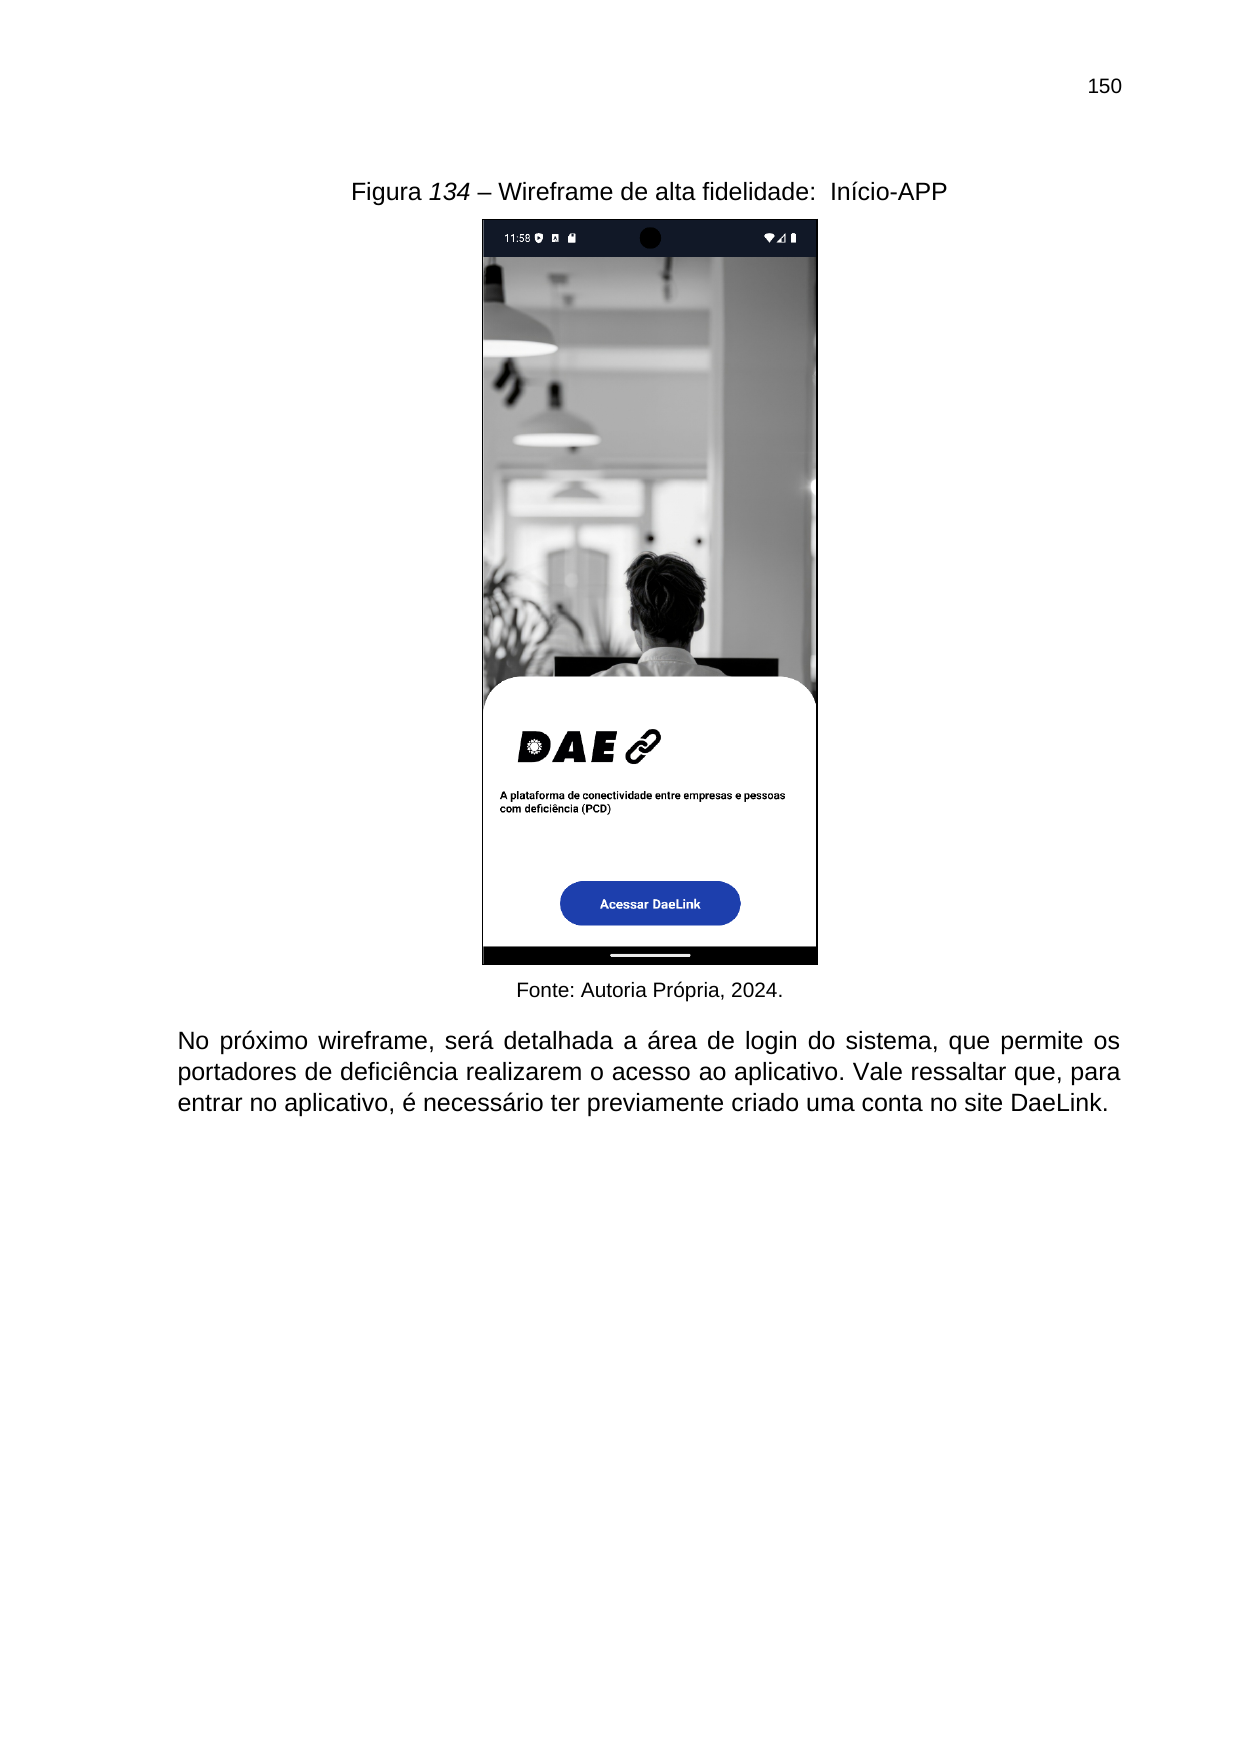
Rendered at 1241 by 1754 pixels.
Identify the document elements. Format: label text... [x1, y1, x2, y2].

picture [483, 220, 816, 964]
text Figura 134 – Wireframe de alta fidelidade: Início-APP [177, 177, 1122, 206]
text Fonte: Autoria Própria, 2024. [177, 978, 1122, 1002]
text No próximo wireframe, será detalhada a área de login do sistema, que permite os portadores de deficiência realizarem o acesso ao aplicativo. Vale ressaltar que, para entrar no aplicativo, é necessário ter previamente criado uma conta no site DaeLink. [177, 1026, 1122, 1117]
